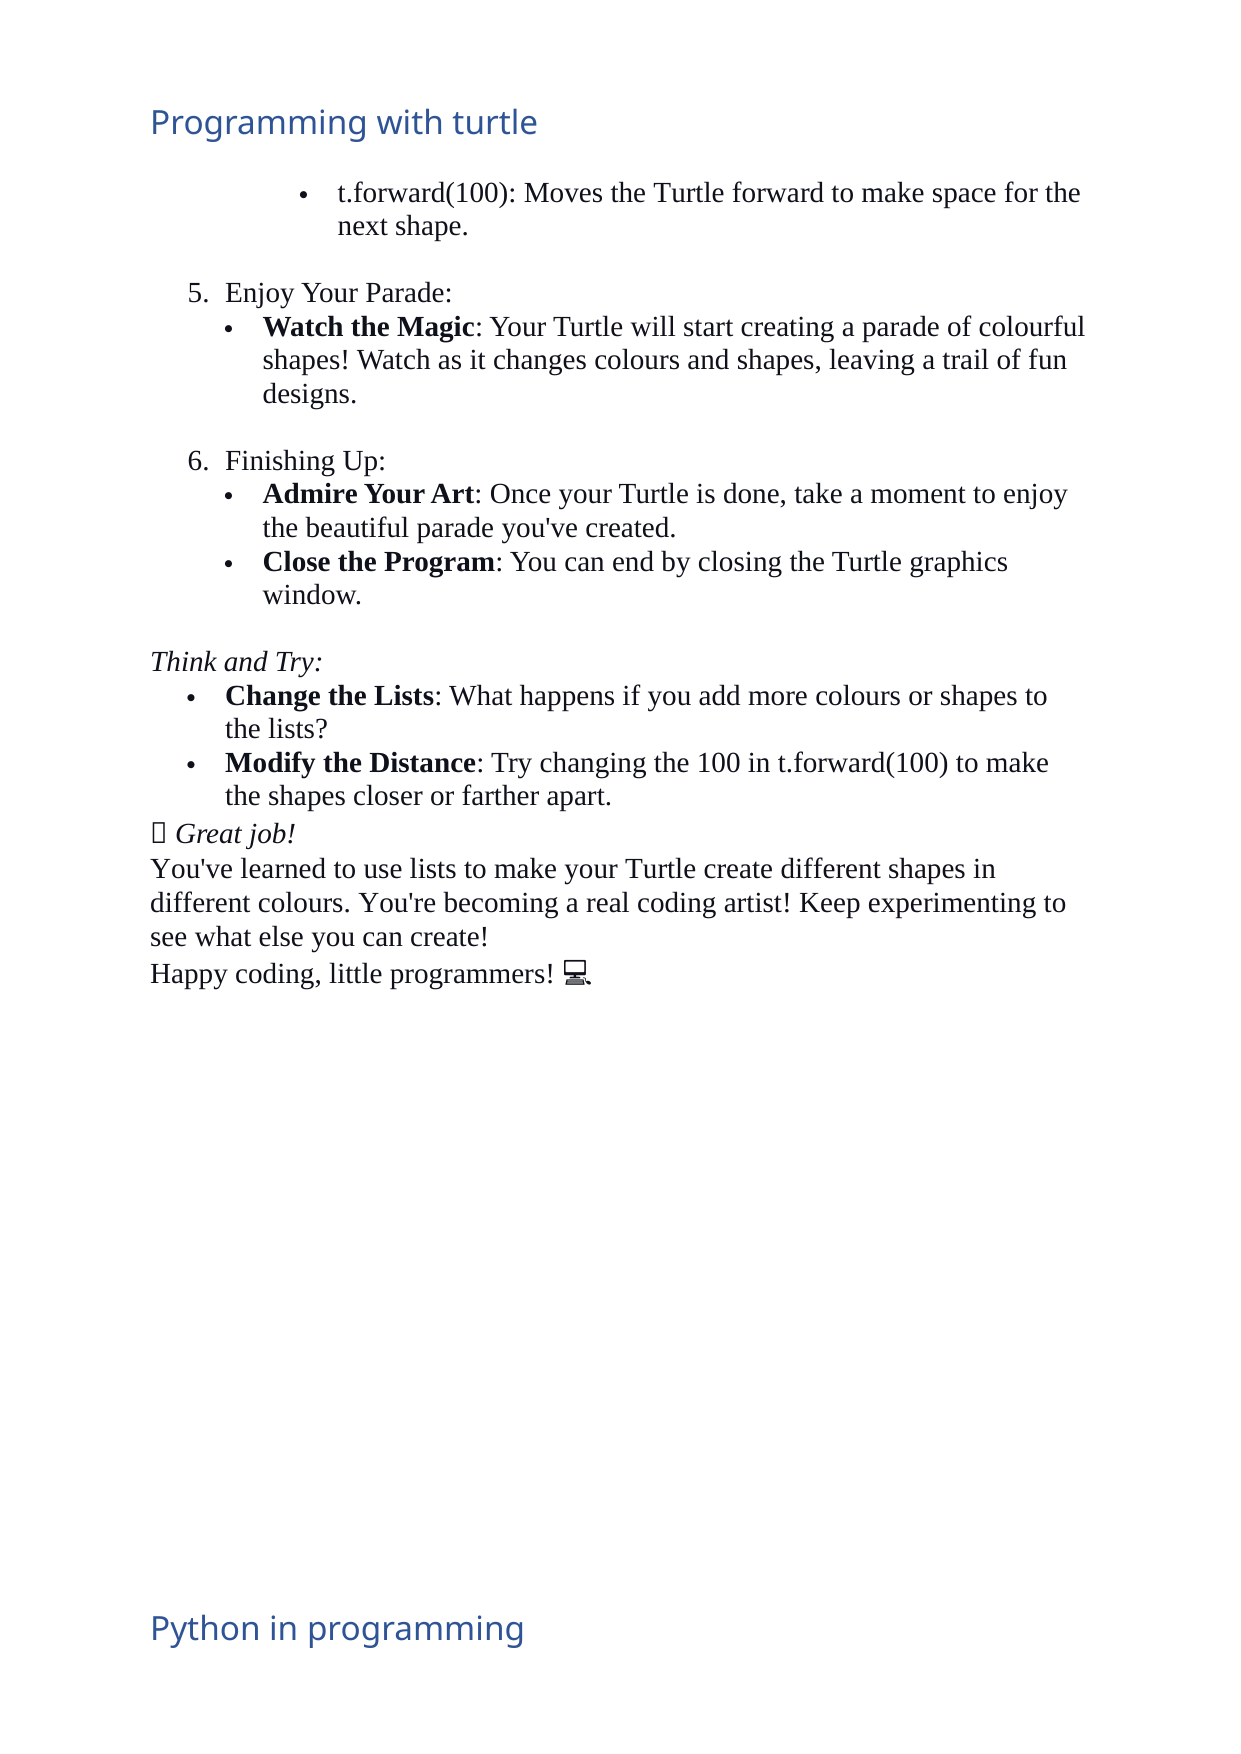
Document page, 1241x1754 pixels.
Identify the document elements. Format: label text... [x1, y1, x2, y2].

text Happy coding, little programmers! 🎨🐢💻 [150, 952, 1090, 992]
subtitle Think and Try: [150, 644, 1090, 678]
list Enjoy Your Parade: [187, 275, 1090, 309]
list Close the Program: You can end by closing the Turtle graphics window. [225, 544, 1090, 611]
list Finishing Up: [187, 443, 1090, 477]
list Change the Lists: What happens if you add more colours or shapes to the lists? [187, 678, 1090, 745]
list Admire Your Art: Once your Turtle is done, take a moment to enjoy the beautiful parade you've created. [225, 477, 1090, 544]
subtitle 🌟 Great job! [150, 812, 1090, 852]
text You've learned to use lists to make your Turtle create different shapes in different colours. You're becoming a real coding artist! Keep experimenting to see what else you can create! [150, 852, 1090, 952]
list Watch the Magic: Your Turtle will start creating a parade of colourful shapes! Watch as it changes colours and shapes, leaving a trail of fun designs. [225, 309, 1090, 409]
list t.forward(100): Moves the Turtle forward to make space for the next shape. [300, 175, 1090, 242]
list Modify the Distance: Try changing the 100 in t.forward(100) to make the shapes closer or farther apart. [187, 745, 1090, 812]
